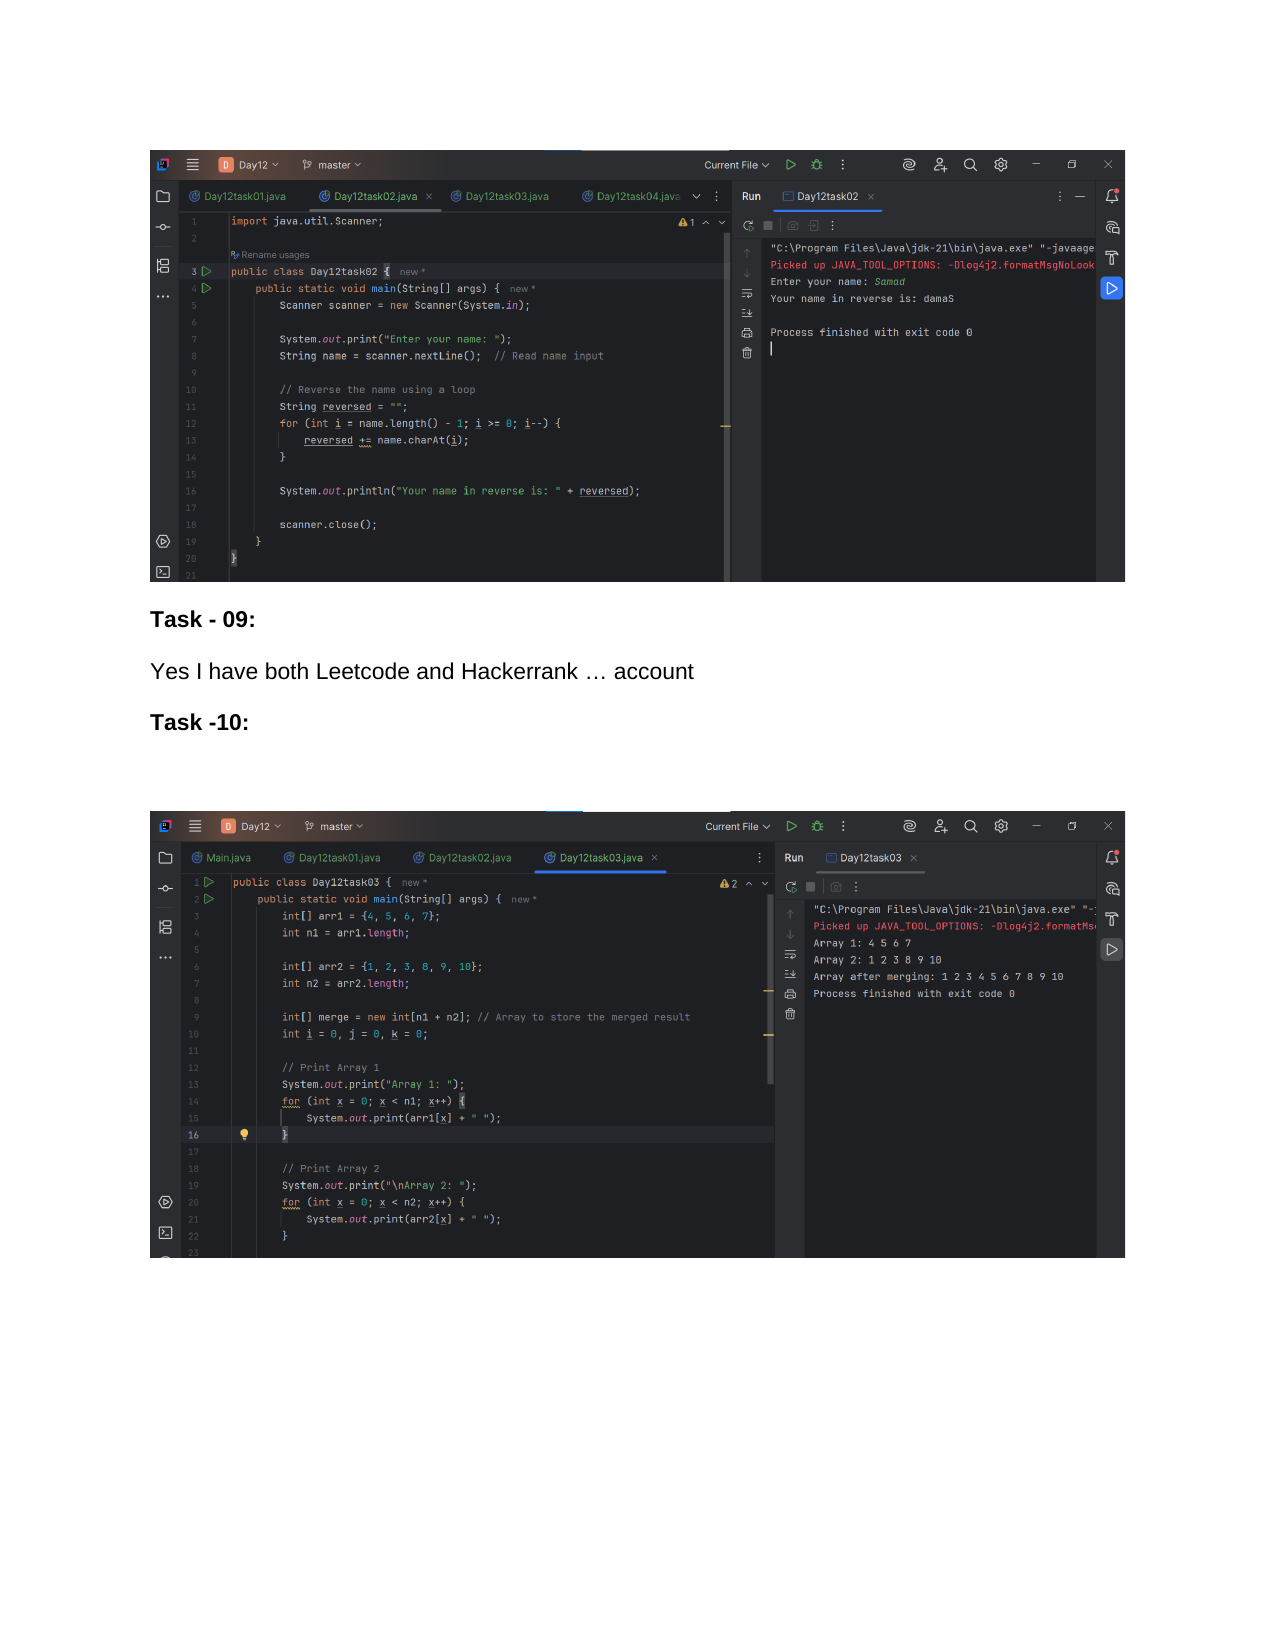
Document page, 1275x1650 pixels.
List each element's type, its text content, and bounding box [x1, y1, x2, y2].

picture [150, 150, 1125, 582]
text Yes I have both Leetcode and Hackerrank … account [150, 658, 1125, 684]
picture [150, 811, 1125, 1258]
text Task - 09: [150, 606, 1125, 633]
text Task -10: [150, 709, 1125, 735]
